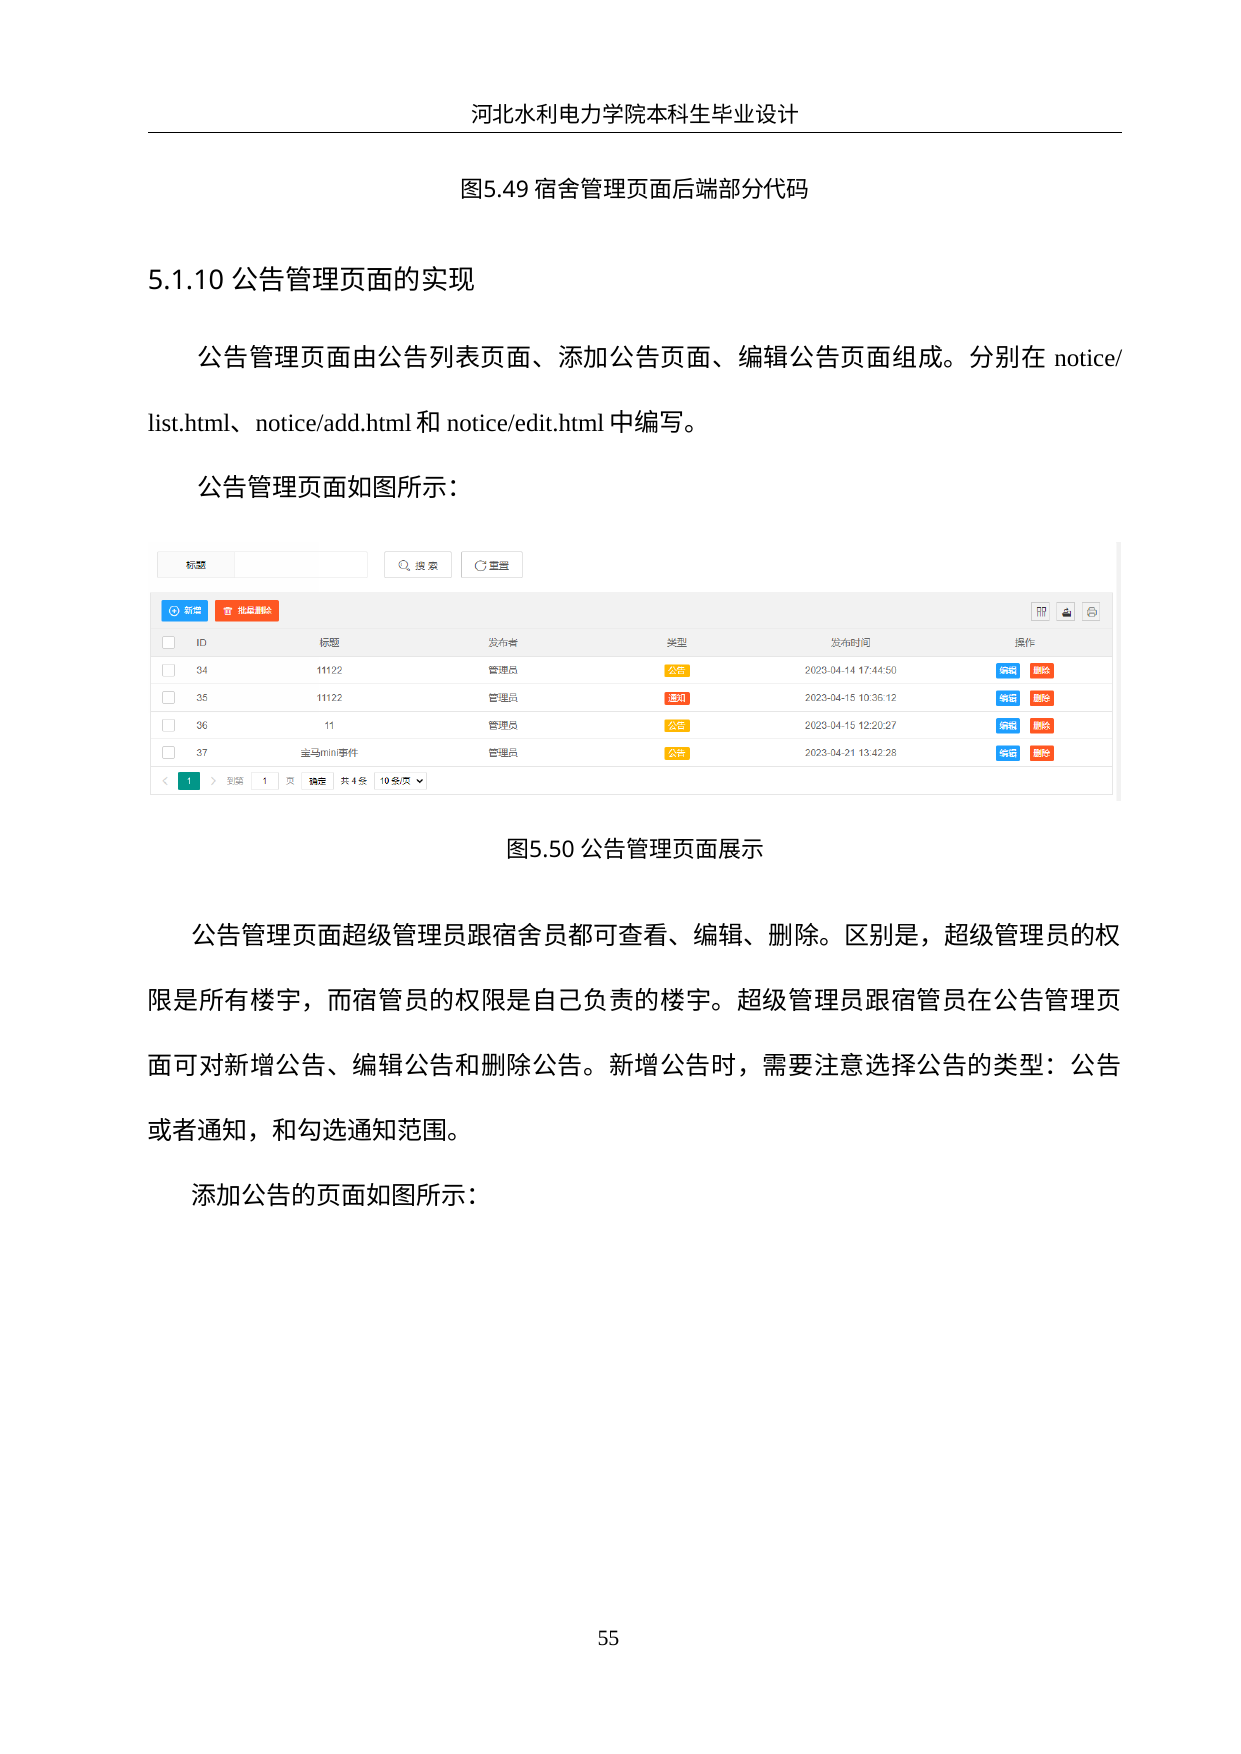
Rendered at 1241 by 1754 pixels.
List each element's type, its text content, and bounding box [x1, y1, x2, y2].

text 公告管理页面由公告列表页面、添加公告页面、编辑公告页面组成。分别在notice/list.html、notice/add.html和notice/edit.html中编写。 [148, 323, 1122, 453]
text 公告管理页面如图所示： [148, 453, 1122, 518]
picture [147, 542, 1121, 801]
subtitle 公告管理页面的实现 [148, 245, 1122, 310]
text 添加公告的页面如图所示： [148, 1161, 1122, 1226]
text 公告管理页面超级管理员跟宿舍员都可查看、编辑、删除。区别是，超级管理员的权限是所有楼宇，而宿管员的权限是自己负责的楼宇。超级管理员跟宿管员在公告管理页面可对新增公告、编辑公告和删除公告。新增公告时，需要注意选择公告的类型：公告或者通知，和勾选通知范围。 [148, 901, 1122, 1161]
